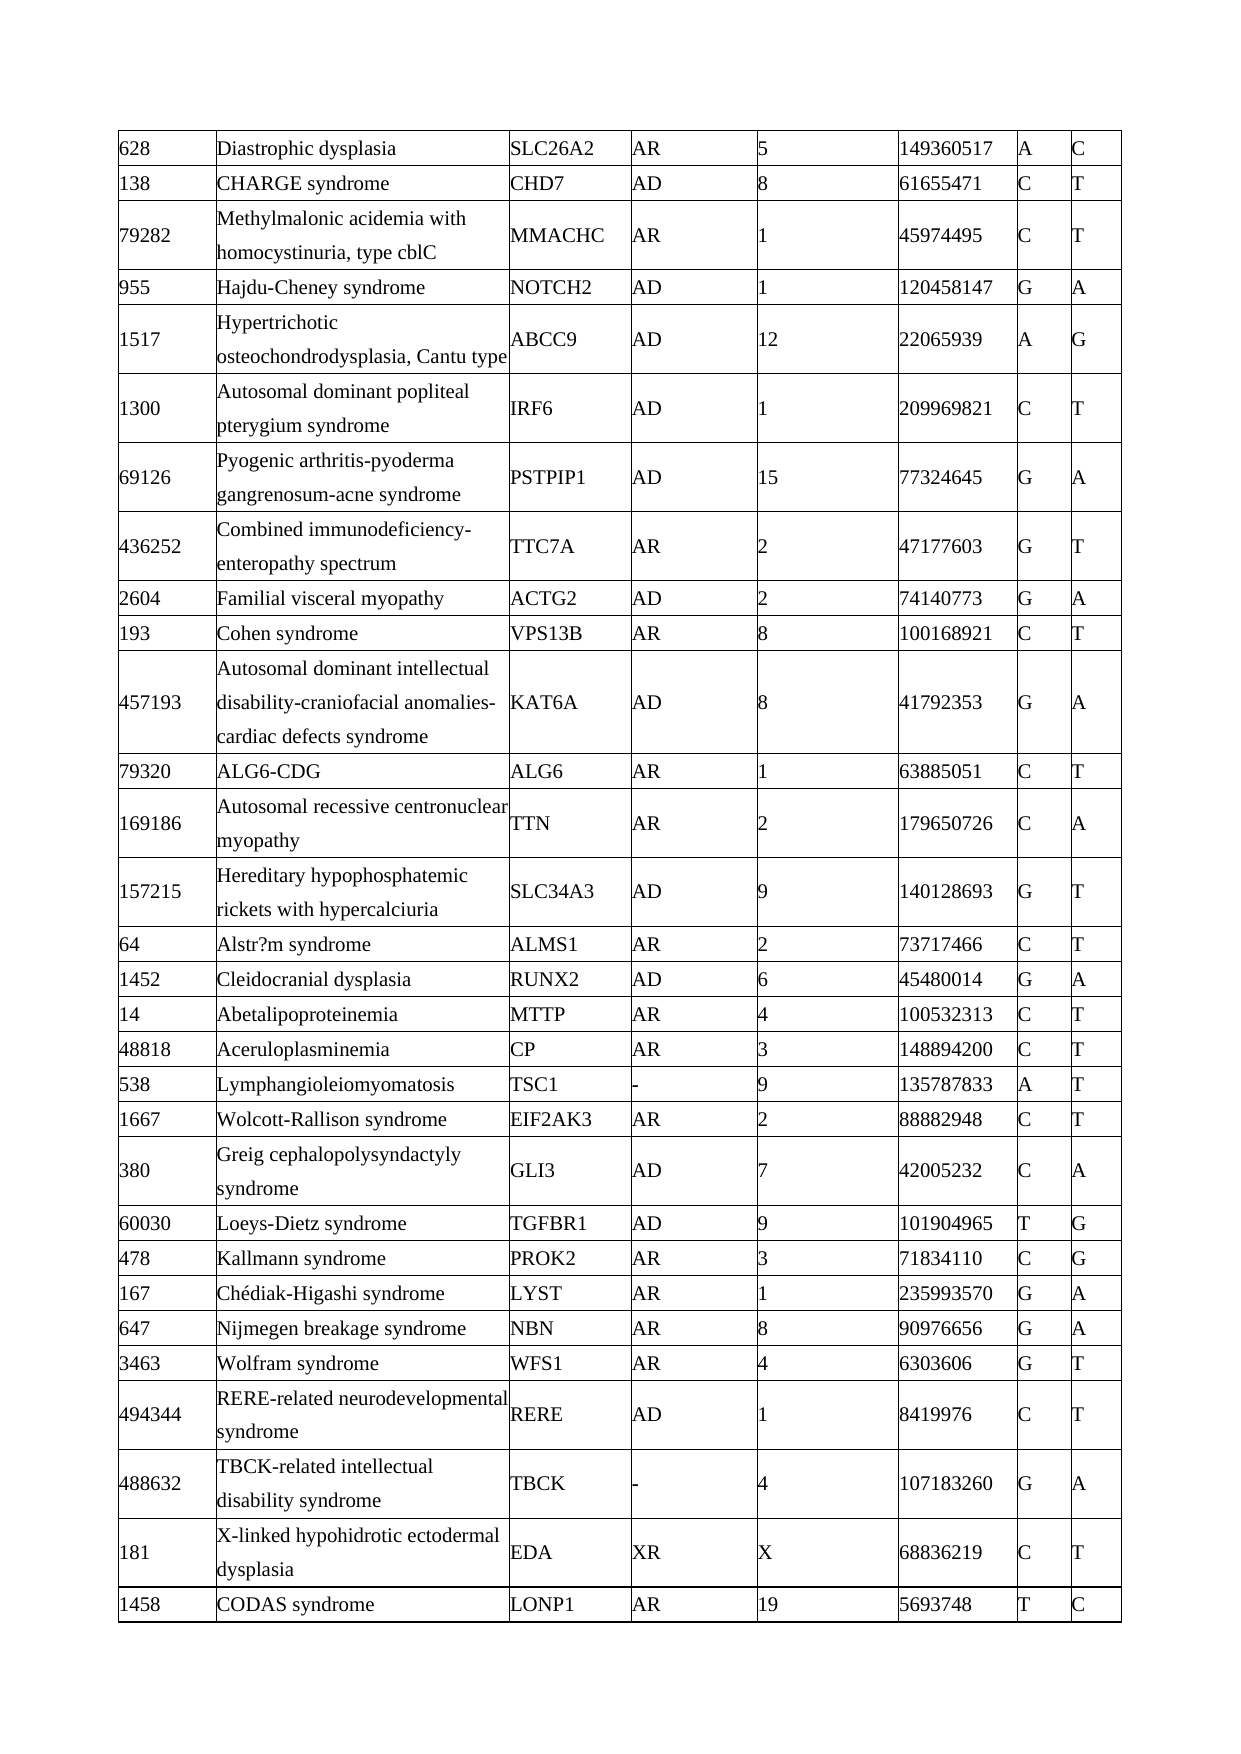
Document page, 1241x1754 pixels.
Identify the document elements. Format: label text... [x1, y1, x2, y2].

table_cell TGFBR1 [510, 1206, 631, 1239]
table_cell 157215 [119, 858, 216, 926]
table_cell C [1018, 1102, 1071, 1136]
table_cell C [1018, 374, 1071, 442]
table_cell 135787833 [899, 1067, 1017, 1101]
table_cell 138 [119, 166, 216, 200]
table_cell 41792353 [899, 651, 1017, 753]
table_cell 47177603 [899, 512, 1017, 580]
table_cell TTN [510, 789, 631, 857]
table_cell 1452 [119, 962, 216, 996]
table_cell G [1072, 1206, 1121, 1239]
table_cell 100532313 [899, 997, 1017, 1031]
table_cell Alstr?m syndrome [217, 927, 509, 961]
table_cell ABCC9 [510, 305, 631, 373]
table_cell C [1018, 927, 1071, 961]
table_cell 457193 [119, 651, 216, 753]
table_cell A [1018, 305, 1071, 373]
table_cell A [1072, 1450, 1121, 1517]
table_cell AR [632, 1346, 757, 1379]
table_cell AD [632, 270, 757, 304]
table_cell 494344 [119, 1381, 216, 1448]
table_cell 149360517 [899, 131, 1017, 165]
table_cell 8 [758, 651, 898, 753]
table_cell A [1072, 270, 1121, 304]
table_cell LONP1 [510, 1588, 631, 1621]
table_cell G [1018, 270, 1071, 304]
table_cell KAT6A [510, 651, 631, 753]
table_cell A [1072, 962, 1121, 996]
table_cell 64 [119, 927, 216, 961]
table_cell 9 [758, 1067, 898, 1101]
table_cell 3 [758, 1032, 898, 1066]
table_cell RERE [510, 1381, 631, 1448]
table_cell CODAS syndrome [217, 1588, 509, 1621]
table_cell AR [632, 927, 757, 961]
table_cell TBCK [510, 1450, 631, 1517]
table_cell 628 [119, 131, 216, 165]
table_cell EIF2AK3 [510, 1102, 631, 1136]
table_cell AR [632, 1276, 757, 1309]
table_cell Autosomal recessive centronuclear myopathy [217, 789, 509, 857]
table_cell Wolfram syndrome [217, 1346, 509, 1379]
table_cell 4 [758, 1346, 898, 1379]
table_cell T [1072, 1519, 1121, 1586]
table_cell Cleidocranial dysplasia [217, 962, 509, 996]
table_cell SLC26A2 [510, 131, 631, 165]
table_cell - [632, 1067, 757, 1101]
table_cell AR [632, 1241, 757, 1274]
table_cell A [1072, 1311, 1121, 1344]
table_cell C [1018, 1519, 1071, 1586]
table_cell 1458 [119, 1588, 216, 1621]
table_cell Diastrophic dysplasia [217, 131, 509, 165]
table_cell 88882948 [899, 1102, 1017, 1136]
table_cell AD [632, 1137, 757, 1204]
table_cell Autosomal dominant popliteal pterygium syndrome [217, 374, 509, 442]
table_cell 2604 [119, 581, 216, 615]
table_cell 3463 [119, 1346, 216, 1379]
table_cell T [1072, 997, 1121, 1031]
table_cell C [1018, 789, 1071, 857]
table_cell 5693748 [899, 1588, 1017, 1621]
table_cell Autosomal dominant intellectual disability-craniofacial anomalies-cardiac defects syndrome [217, 651, 509, 753]
table_cell 1667 [119, 1102, 216, 1136]
table_cell Wolcott-Rallison syndrome [217, 1102, 509, 1136]
table_cell 12 [758, 305, 898, 373]
table_cell 14 [119, 997, 216, 1031]
table_cell 74140773 [899, 581, 1017, 615]
table_cell G [1018, 443, 1071, 511]
table_cell 179650726 [899, 789, 1017, 857]
table_cell AD [632, 166, 757, 200]
table_cell EDA [510, 1519, 631, 1586]
table_cell 181 [119, 1519, 216, 1586]
table_cell T [1072, 1067, 1121, 1101]
table_cell C [1018, 616, 1071, 650]
table_cell A [1072, 1137, 1121, 1204]
table_cell T [1072, 927, 1121, 961]
table_cell T [1018, 1206, 1071, 1239]
table_cell 9 [758, 1206, 898, 1239]
table_cell NBN [510, 1311, 631, 1344]
table_cell AD [632, 962, 757, 996]
table_cell AD [632, 305, 757, 373]
table_cell C [1018, 1381, 1071, 1448]
table_cell XR [632, 1519, 757, 1586]
table_cell T [1072, 1032, 1121, 1066]
table_cell A [1072, 581, 1121, 615]
table_cell 209969821 [899, 374, 1017, 442]
table_cell 1 [758, 1276, 898, 1309]
table_cell TBCK-related intellectual disability syndrome [217, 1450, 509, 1517]
table_cell 100168921 [899, 616, 1017, 650]
table_cell 5 [758, 131, 898, 165]
table_cell 6 [758, 962, 898, 996]
table_cell TTC7A [510, 512, 631, 580]
table_cell 120458147 [899, 270, 1017, 304]
table_cell Loeys-Dietz syndrome [217, 1206, 509, 1239]
table_cell A [1072, 789, 1121, 857]
table_cell G [1018, 858, 1071, 926]
table_cell 1300 [119, 374, 216, 442]
table_cell MTTP [510, 997, 631, 1031]
table_cell G [1018, 651, 1071, 753]
table_cell Hajdu-Cheney syndrome [217, 270, 509, 304]
table_cell 436252 [119, 512, 216, 580]
table_cell A [1072, 651, 1121, 753]
table_cell 380 [119, 1137, 216, 1204]
table_cell 9 [758, 858, 898, 926]
table_cell 955 [119, 270, 216, 304]
table_cell 647 [119, 1311, 216, 1344]
table_cell AD [632, 651, 757, 753]
table_cell 2 [758, 789, 898, 857]
table_cell T [1072, 201, 1121, 269]
table_cell T [1018, 1588, 1071, 1621]
table_cell A [1072, 1276, 1121, 1309]
table_cell 42005232 [899, 1137, 1017, 1204]
table_cell - [632, 1450, 757, 1517]
table_cell 140128693 [899, 858, 1017, 926]
table_cell RERE-related neurodevelopmental syndrome [217, 1381, 509, 1448]
table_cell 45974495 [899, 201, 1017, 269]
table_cell 69126 [119, 443, 216, 511]
table_cell AR [632, 997, 757, 1031]
table_cell 19 [758, 1588, 898, 1621]
table_cell 148894200 [899, 1032, 1017, 1066]
table_cell AR [632, 616, 757, 650]
table_cell AD [632, 858, 757, 926]
table_cell 6303606 [899, 1346, 1017, 1379]
table_cell AR [632, 201, 757, 269]
table_cell ALMS1 [510, 927, 631, 961]
table_cell AR [632, 512, 757, 580]
table_cell MMACHC [510, 201, 631, 269]
table_cell 488632 [119, 1450, 216, 1517]
table_cell 167 [119, 1276, 216, 1309]
table_cell G [1018, 1276, 1071, 1309]
table_cell AD [632, 374, 757, 442]
table_cell ALG6 [510, 754, 631, 788]
table_cell 7 [758, 1137, 898, 1204]
table_cell Aceruloplasminemia [217, 1032, 509, 1066]
table_cell 4 [758, 1450, 898, 1517]
table_cell C [1018, 1137, 1071, 1204]
table_cell 8419976 [899, 1381, 1017, 1448]
table_cell 107183260 [899, 1450, 1017, 1517]
table_cell 1 [758, 270, 898, 304]
table_cell T [1072, 858, 1121, 926]
table_cell 1 [758, 1381, 898, 1448]
table_cell T [1072, 374, 1121, 442]
table_cell 45480014 [899, 962, 1017, 996]
table_cell 538 [119, 1067, 216, 1101]
table_cell Nijmegen breakage syndrome [217, 1311, 509, 1344]
table_cell TSC1 [510, 1067, 631, 1101]
table_cell C [1018, 1032, 1071, 1066]
table_cell C [1018, 997, 1071, 1031]
table_cell AD [632, 1206, 757, 1239]
table_cell G [1018, 962, 1071, 996]
table_cell Combined immunodeficiency-enteropathy spectrum [217, 512, 509, 580]
table_cell IRF6 [510, 374, 631, 442]
table_cell A [1072, 443, 1121, 511]
table_cell G [1072, 305, 1121, 373]
table_cell T [1072, 754, 1121, 788]
table_cell 1517 [119, 305, 216, 373]
table_cell 8 [758, 166, 898, 200]
table_cell C [1018, 166, 1071, 200]
table_cell G [1018, 1346, 1071, 1379]
table_cell SLC34A3 [510, 858, 631, 926]
table_cell 1 [758, 754, 898, 788]
table_cell T [1072, 166, 1121, 200]
table_cell AD [632, 443, 757, 511]
table_cell A [1018, 131, 1071, 165]
table_cell T [1072, 1102, 1121, 1136]
table_cell 3 [758, 1241, 898, 1274]
table_cell WFS1 [510, 1346, 631, 1379]
table_cell 169186 [119, 789, 216, 857]
table_cell AR [632, 131, 757, 165]
table_cell Lymphangioleiomyomatosis [217, 1067, 509, 1101]
table_cell AR [632, 754, 757, 788]
table_cell 73717466 [899, 927, 1017, 961]
table_cell 79282 [119, 201, 216, 269]
table_cell T [1072, 1346, 1121, 1379]
table_cell 1 [758, 201, 898, 269]
table_cell 60030 [119, 1206, 216, 1239]
table_cell 63885051 [899, 754, 1017, 788]
table_cell 478 [119, 1241, 216, 1274]
table_cell X-linked hypohidrotic ectodermal dysplasia [217, 1519, 509, 1586]
table_cell AR [632, 1032, 757, 1066]
table_cell 8 [758, 1311, 898, 1344]
table_cell A [1018, 1067, 1071, 1101]
table_cell Methylmalonic acidemia with homocystinuria, type cblC [217, 201, 509, 269]
table_cell LYST [510, 1276, 631, 1309]
table_cell 4 [758, 997, 898, 1031]
table_cell 77324645 [899, 443, 1017, 511]
table_cell Familial visceral myopathy [217, 581, 509, 615]
table_cell ACTG2 [510, 581, 631, 615]
table_cell G [1018, 1311, 1071, 1344]
table_cell G [1018, 581, 1071, 615]
table_cell AR [632, 1588, 757, 1621]
table_cell PROK2 [510, 1241, 631, 1274]
table_cell AR [632, 1102, 757, 1136]
table_cell Hypertrichotic osteochondrodysplasia, Cantu type [217, 305, 509, 373]
table_cell 79320 [119, 754, 216, 788]
table_cell C [1018, 1241, 1071, 1274]
table_cell C [1072, 131, 1121, 165]
table_cell X [758, 1519, 898, 1586]
table_cell Pyogenic arthritis-pyoderma gangrenosum-acne syndrome [217, 443, 509, 511]
table_cell 235993570 [899, 1276, 1017, 1309]
table_cell CHD7 [510, 166, 631, 200]
table_cell RUNX2 [510, 962, 631, 996]
table_cell AD [632, 1381, 757, 1448]
table_cell T [1072, 512, 1121, 580]
table_cell C [1018, 201, 1071, 269]
table_cell AR [632, 1311, 757, 1344]
table_cell Hereditary hypophosphatemic rickets with hypercalciuria [217, 858, 509, 926]
table_cell C [1072, 1588, 1121, 1621]
table_cell T [1072, 1381, 1121, 1448]
table_cell AD [632, 581, 757, 615]
table_cell 61655471 [899, 166, 1017, 200]
table_cell GLI3 [510, 1137, 631, 1204]
table_cell VPS13B [510, 616, 631, 650]
table_cell C [1018, 754, 1071, 788]
table_cell Abetalipoproteinemia [217, 997, 509, 1031]
table_cell NOTCH2 [510, 270, 631, 304]
table_cell 193 [119, 616, 216, 650]
table_cell 1 [758, 374, 898, 442]
table_cell 8 [758, 616, 898, 650]
table_cell Chédiak-Higashi syndrome [217, 1276, 509, 1309]
table_cell PSTPIP1 [510, 443, 631, 511]
table_cell ALG6-CDG [217, 754, 509, 788]
table_cell 48818 [119, 1032, 216, 1066]
table_cell 101904965 [899, 1206, 1017, 1239]
table_cell Kallmann syndrome [217, 1241, 509, 1274]
table_cell 2 [758, 927, 898, 961]
table_cell 71834110 [899, 1241, 1017, 1274]
table_cell 68836219 [899, 1519, 1017, 1586]
table_cell 2 [758, 581, 898, 615]
table_cell G [1018, 512, 1071, 580]
table_cell T [1072, 616, 1121, 650]
table_cell 90976656 [899, 1311, 1017, 1344]
table_cell Cohen syndrome [217, 616, 509, 650]
table_cell 22065939 [899, 305, 1017, 373]
table_cell 2 [758, 512, 898, 580]
table_cell CP [510, 1032, 631, 1066]
table_cell Greig cephalopolysyndactyly syndrome [217, 1137, 509, 1204]
table_cell G [1018, 1450, 1071, 1517]
table_cell CHARGE syndrome [217, 166, 509, 200]
table_cell AR [632, 789, 757, 857]
table_cell G [1072, 1241, 1121, 1274]
table_cell 2 [758, 1102, 898, 1136]
table_cell 15 [758, 443, 898, 511]
